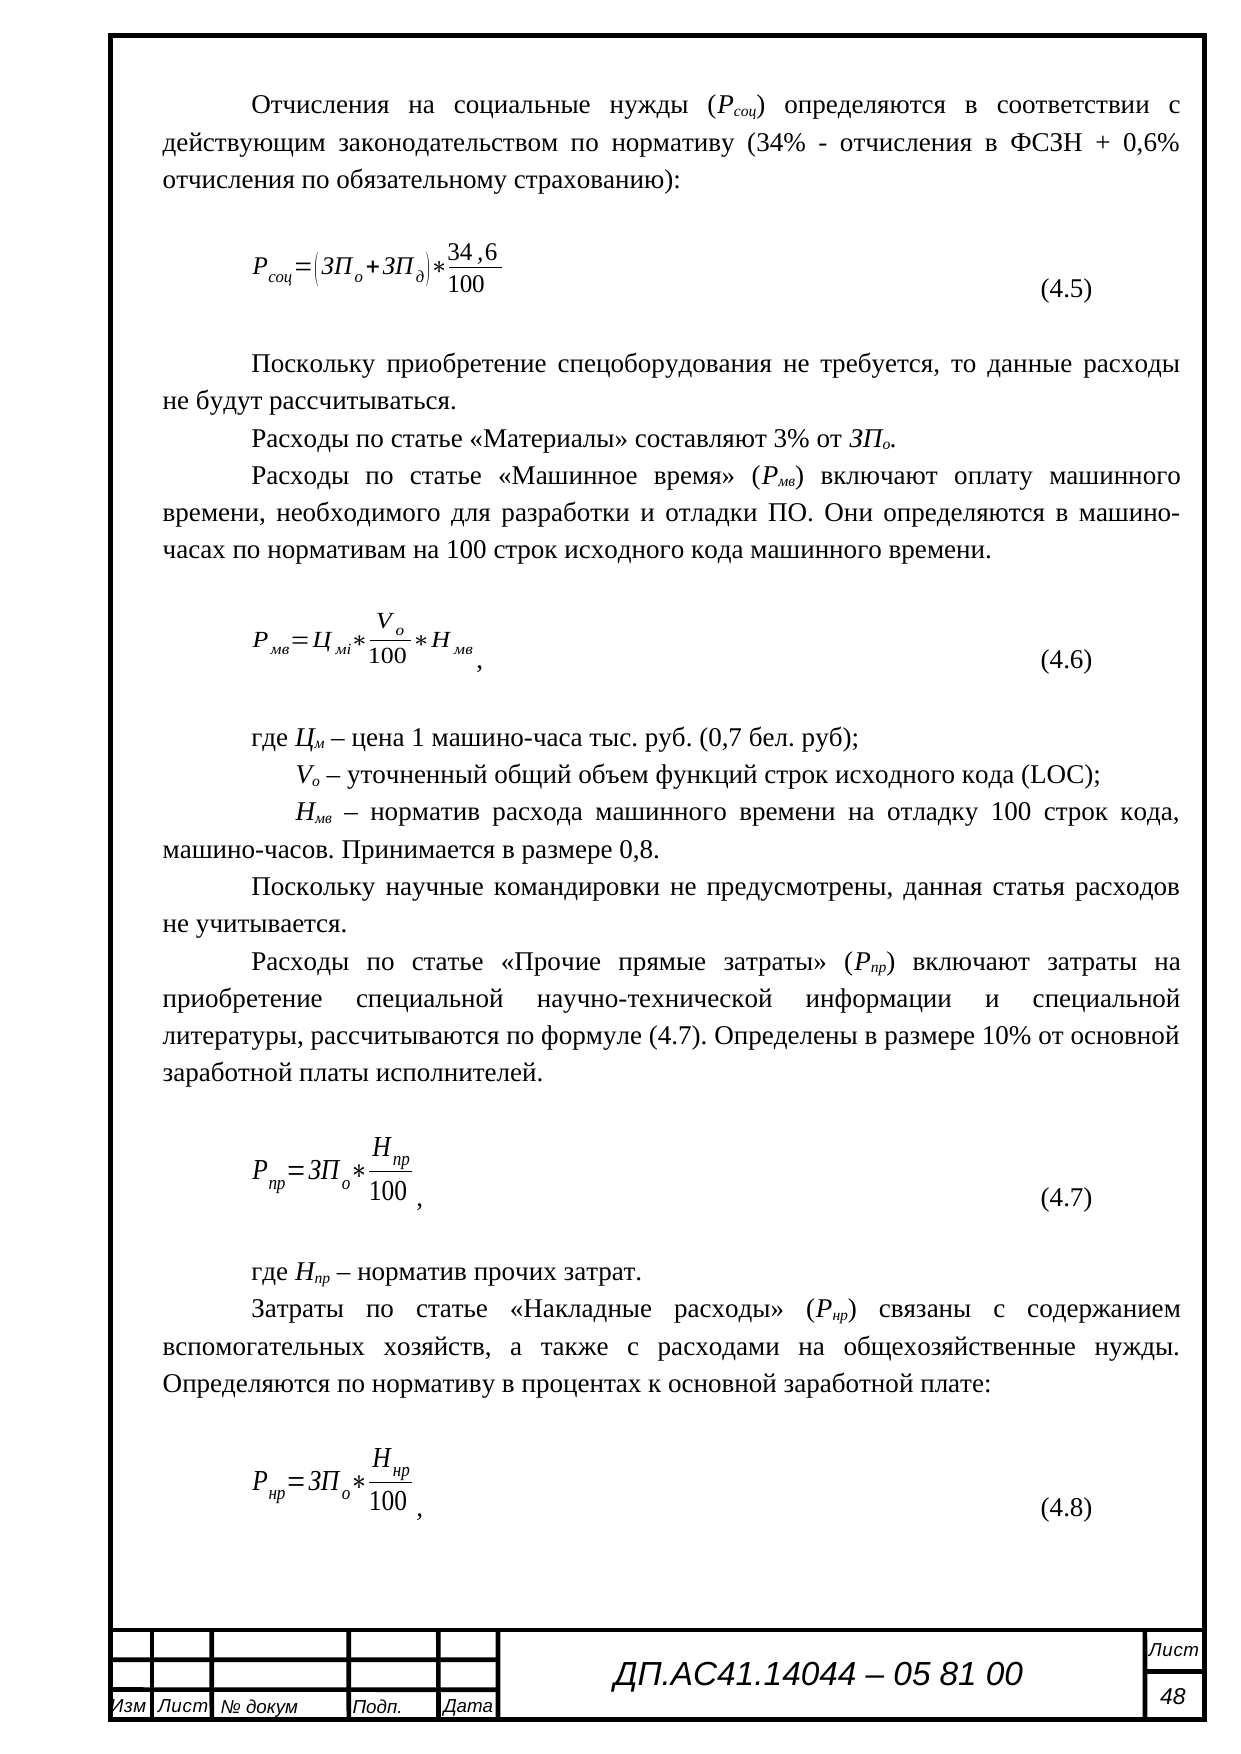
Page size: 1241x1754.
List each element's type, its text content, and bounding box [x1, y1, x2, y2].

text Расходы по статье «Машинное время» (Рмв) включают оплату машинного времени, необходимого для разработки и отладки ПО. Они определяются в машино-часах по нормативам на 100 строк исходного кода машинного времени. [162, 459, 1181, 565]
text где Нпр – норматив прочих затрат. [162, 1255, 1181, 1286]
text Поскольку приобретение спецоборудования не требуется, то данные расходы не будут рассчитываться. [162, 347, 1181, 416]
text Vo – уточненный общий объем функций строк исходного кода (LOC); [162, 758, 1181, 789]
text Расходы по статье «Прочие прямые затраты» (Рпр) включают затраты на приобретение специальной научно-технической информации и специальной литературы, рассчитываются по формуле (4.7). Определены в размере 10% от основной заработной платы исполнителей. [162, 944, 1181, 1088]
text Расходы по статье «Материалы» составляют 3% от ЗПо. [162, 422, 1181, 453]
text где Цм – цена 1 машино-часа тыс. руб. (0,7 бел. руб); [162, 717, 1181, 752]
text Нмв – норматив расхода машинного времени на отладку 100 строк кода, машино-часов. Принимается в размере 0,8. [162, 795, 1181, 864]
text Поскольку научные командировки не предусмотрены, данная статья расходов не учитывается. [162, 870, 1181, 938]
text Затраты по статье «Накладные расходы» (Рнр) связаны с содержанием вспомогательных хозяйств, а также с расходами на общехозяйственные нужды. Определяются по нормативу в процентах к основной заработной плате: [162, 1293, 1181, 1398]
text (4.5) [162, 238, 1122, 304]
text Отчисления на социальные нужды (Рсоц) определяются в соответствии с действующим законодательством по нормативу (34% - отчисления в ФСЗН + 0,6% отчисления по обязательному страхованию): [162, 89, 1181, 194]
text , (4.6) [162, 608, 1093, 674]
text , (4.7) [162, 1131, 1093, 1212]
text , (4.8) [162, 1442, 1093, 1523]
